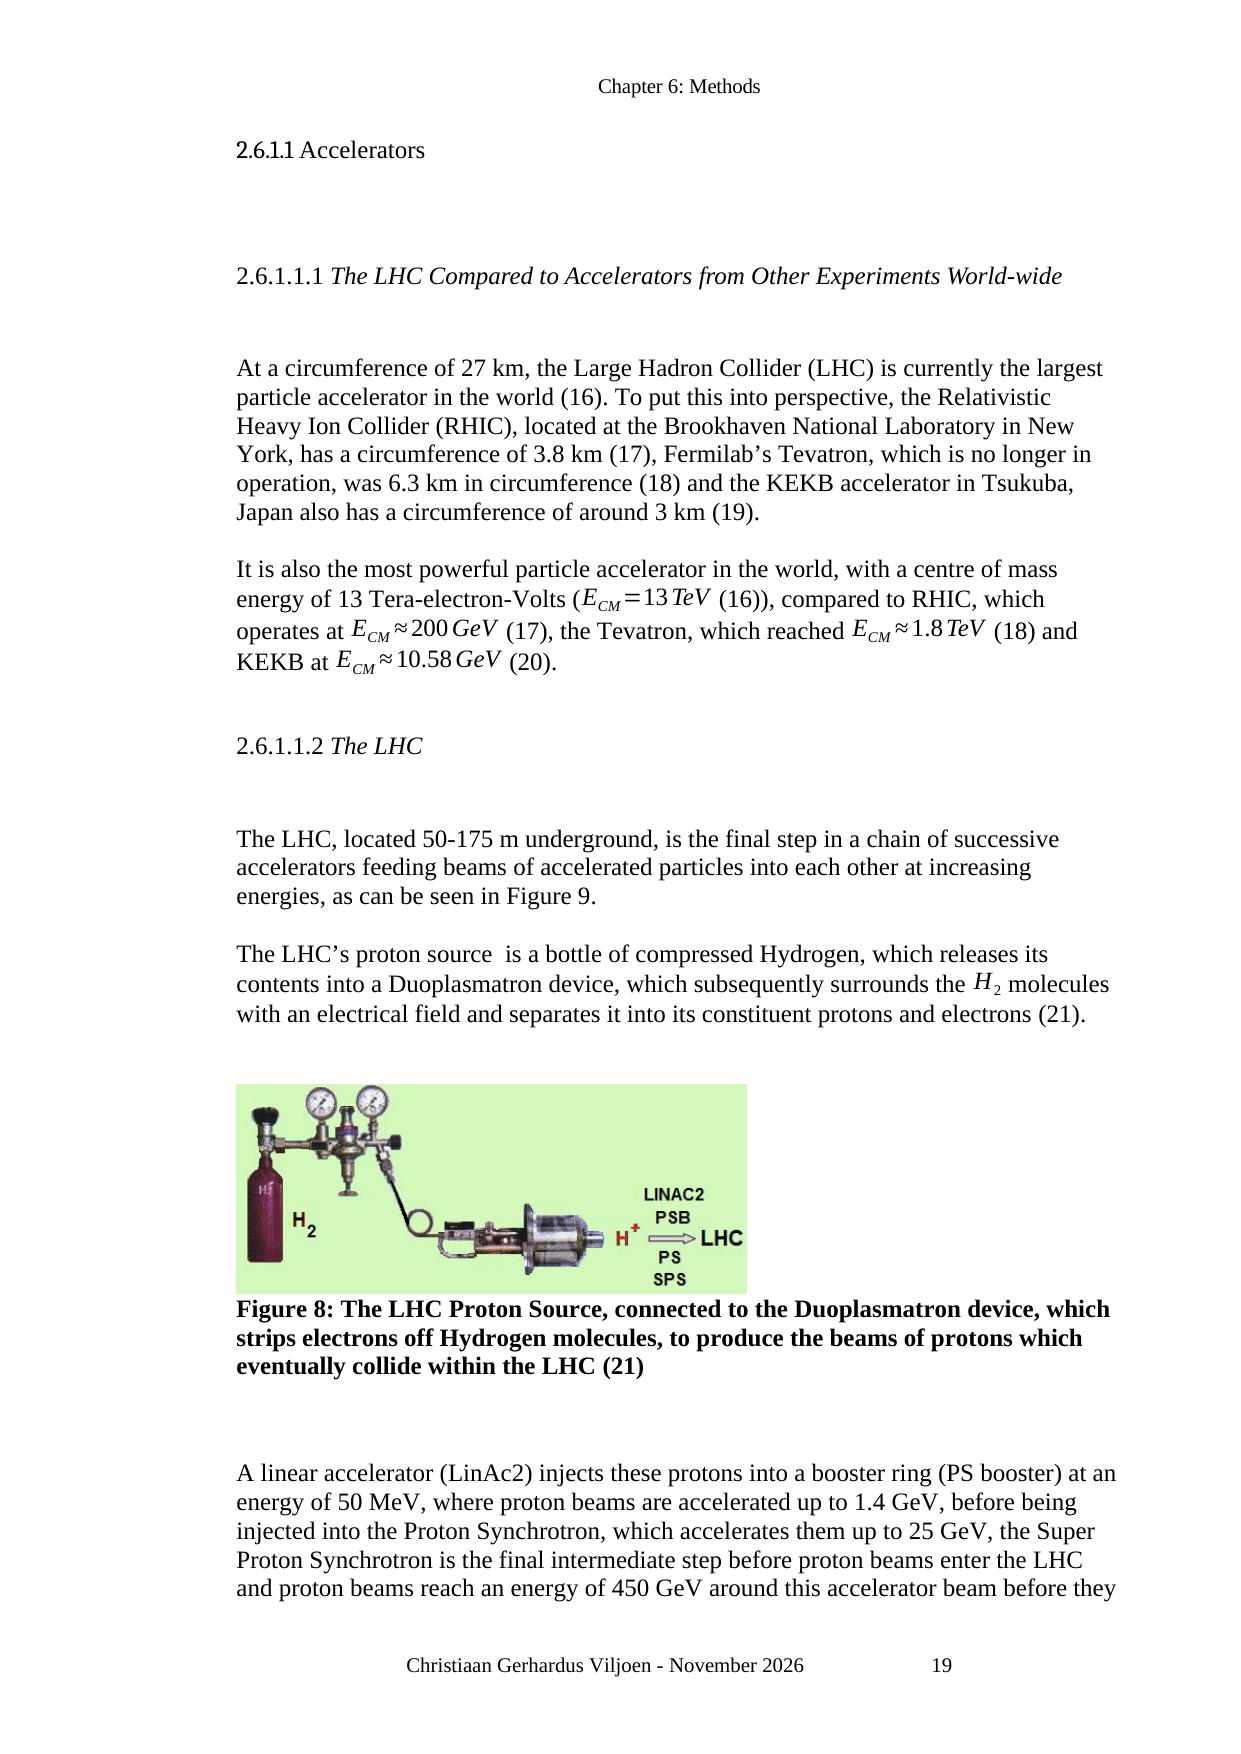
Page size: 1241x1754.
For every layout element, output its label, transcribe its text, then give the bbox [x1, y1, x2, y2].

picture [236, 1084, 747, 1294]
text The LHC, located 50-175 m underground, is the final step in a chain of successive accelerators feeding beams of accelerated particles into each other at increasing energies, as can be seen in Figure 9. [236, 824, 1122, 910]
text At a circumference of 27 km, the Large Hadron Collider (LHC) is currently the largest particle accelerator in the world . To put this into perspective, the Relativistic Heavy Ion Collider (RHIC), located at the Brookhaven National Laboratory in New York, has a circumference of 3.8 km , Fermilab’s Tevatron, which is no longer in operation, was 6.3 km in circumference and the KEKB accelerator in Tsukuba, Japan also has a circumference of around 3 km . [236, 353, 1122, 526]
subtitle The LHC [236, 731, 1122, 760]
text Figure 8: The LHC Proton Source, connected to the Duoplasmatron device, which strips electrons off Hydrogen molecules, to produce the beams of protons which eventually collide within the LHC [236, 1294, 1122, 1380]
text The LHC’s proton source is a bottle of compressed Hydrogen, which releases its contents into a Duoplasmatron device, which subsequently surrounds the molecules with an electrical field and separates it into its constituent protons and electrons . [236, 939, 1122, 1027]
subtitle The LHC Compared to Accelerators from Other Experiments World-wide [236, 261, 1122, 289]
text It is also the most powerful particle accelerator in the world, with a centre of mass energy of 13 Tera-electron-Volts ( ), compared to RHIC, which operates at , the Tevatron, which reached and KEKB at . [236, 554, 1122, 677]
subtitle Accelerators [236, 135, 1122, 165]
